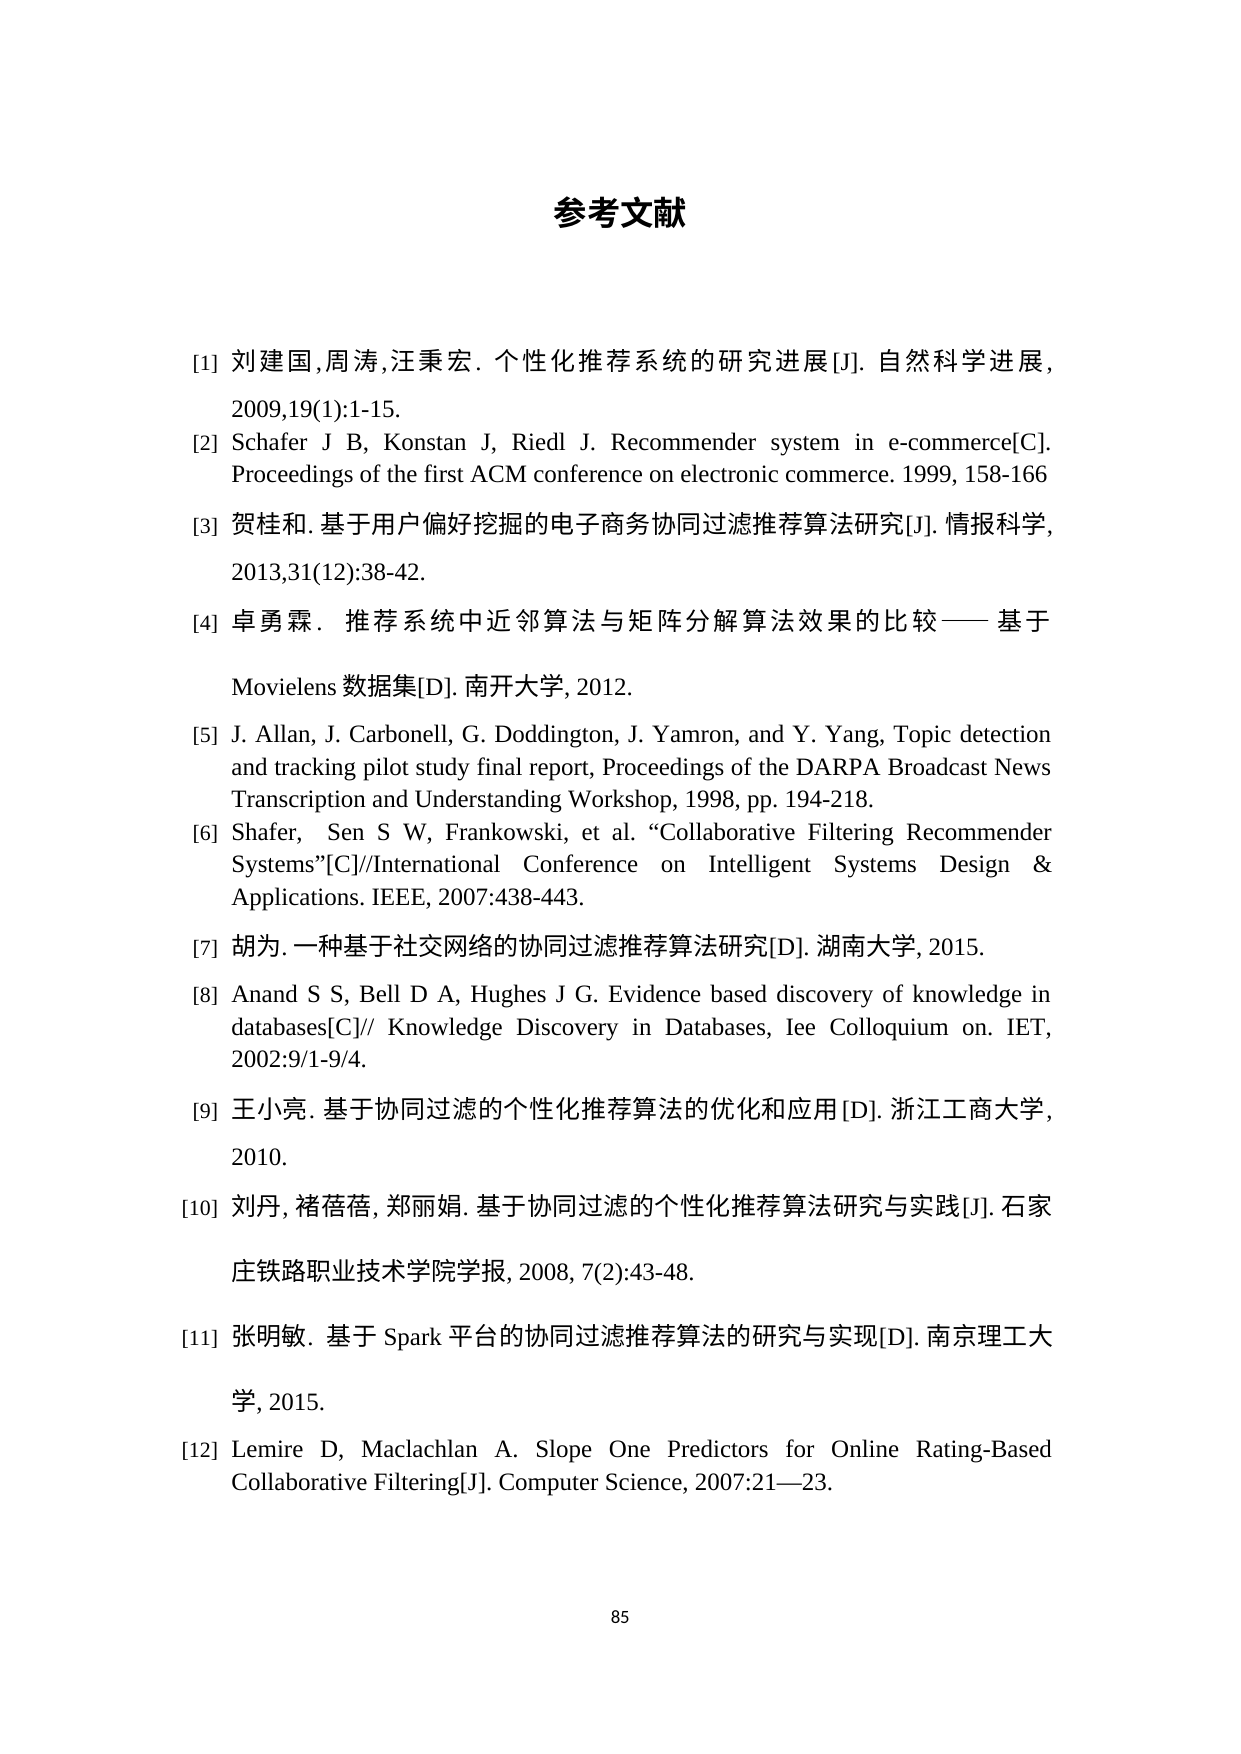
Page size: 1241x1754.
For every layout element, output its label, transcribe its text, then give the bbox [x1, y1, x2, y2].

text 卓勇霖. 推荐系统中近邻算法与矩阵分解算法效果的比较——基于 Movielens数据集[D]. 南开大学, 2012. [229, 587, 1053, 717]
text 刘建国,周涛,汪秉宏. 个性化推荐系统的研究进展[J]. 自然科学进展, 2009,19(1):1-15. [229, 327, 1053, 425]
text Lemire D, Maclachlan A. Slope One Predictors for Online Rating-Based Collaborative Filtering[J]. Computer Science, 2007:21—23. [229, 1432, 1053, 1497]
text 胡为. 一种基于社交网络的协同过滤推荐算法研究[D]. 湖南大学, 2015. [229, 912, 1053, 977]
text 刘丹, 褚蓓蓓, 郑丽娟. 基于协同过滤的个性化推荐算法研究与实践[J]. 石家庄铁路职业技术学院学报, 2008, 7(2):43-48. [229, 1172, 1053, 1302]
text Anand S S, Bell D A, Hughes J G. Evidence based discovery of knowledge in databases[C]// Knowledge Discovery in Databases, Iee Colloquium on. IET, 2002:9/1-9/4. [229, 977, 1053, 1075]
text Schafer J B, Konstan J, Riedl J. Recommender system in e-commerce[C]. Proceedings of the first ACM conference on electronic commerce. 1999, 158-166 [229, 425, 1053, 490]
subtitle 参考文献 [187, 178, 1053, 243]
text 张明敏. 基于 Spark 平台的协同过滤推荐算法的研究与实现[D]. 南京理工大学, 2015. [229, 1302, 1053, 1432]
text 王小亮. 基于协同过滤的个性化推荐算法的优化和应用[D]. 浙江工商大学, 2010. [229, 1075, 1053, 1172]
text 贺桂和. 基于用户偏好挖掘的电子商务协同过滤推荐算法研究[J]. 情报科学, 2013,31(12):38-42. [229, 490, 1053, 587]
text J. Allan, J. Carbonell, G. Doddington, J. Yamron, and Y. Yang, Topic detection and tracking pilot study final report, Proceedings of the DARPA Broadcast News Transcription and Understanding Workshop, 1998, pp. 194-218. [229, 717, 1053, 815]
text Shafer, Sen S W, Frankowski, et al. “Collaborative Filtering Recommender Systems”[C]//International Conference on Intelligent Systems Design & Applications. IEEE, 2007:438-443. [229, 815, 1053, 912]
